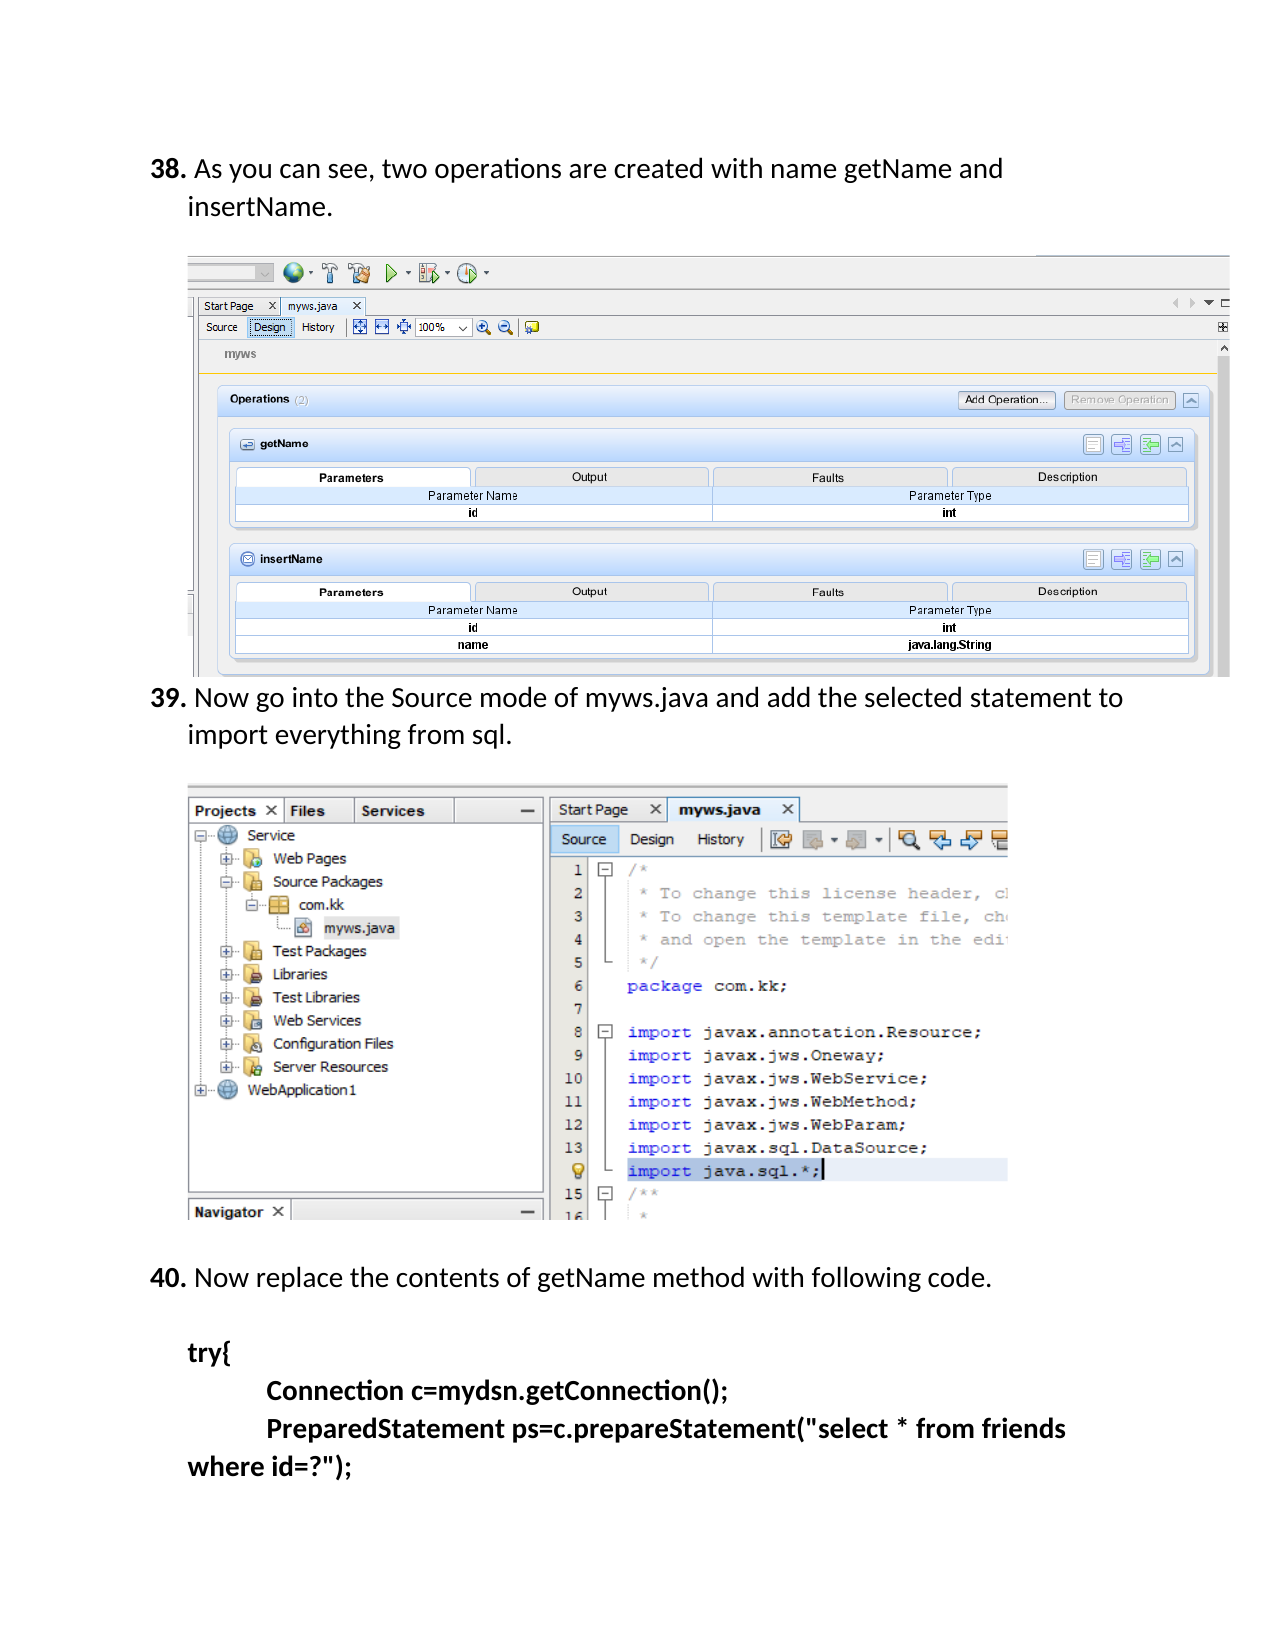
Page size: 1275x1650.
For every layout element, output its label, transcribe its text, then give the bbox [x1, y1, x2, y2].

list Now replace the contents of getName method with following code. [150, 1259, 1125, 1295]
list Now go into the Source mode of myws.java and add the selected statement to import everything from sql. [150, 679, 1125, 752]
list PreparedStatement ps=c.prepareStatement("select * from friends where id=?"); [187, 1410, 1125, 1483]
list try{ [187, 1334, 1125, 1370]
list Connection c=mydsn.getConnection(); [187, 1372, 1125, 1408]
picture [187, 255, 1230, 677]
list As you can see, two operations are created with name getName and insertName. [150, 150, 1125, 223]
picture [187, 783, 1008, 1220]
